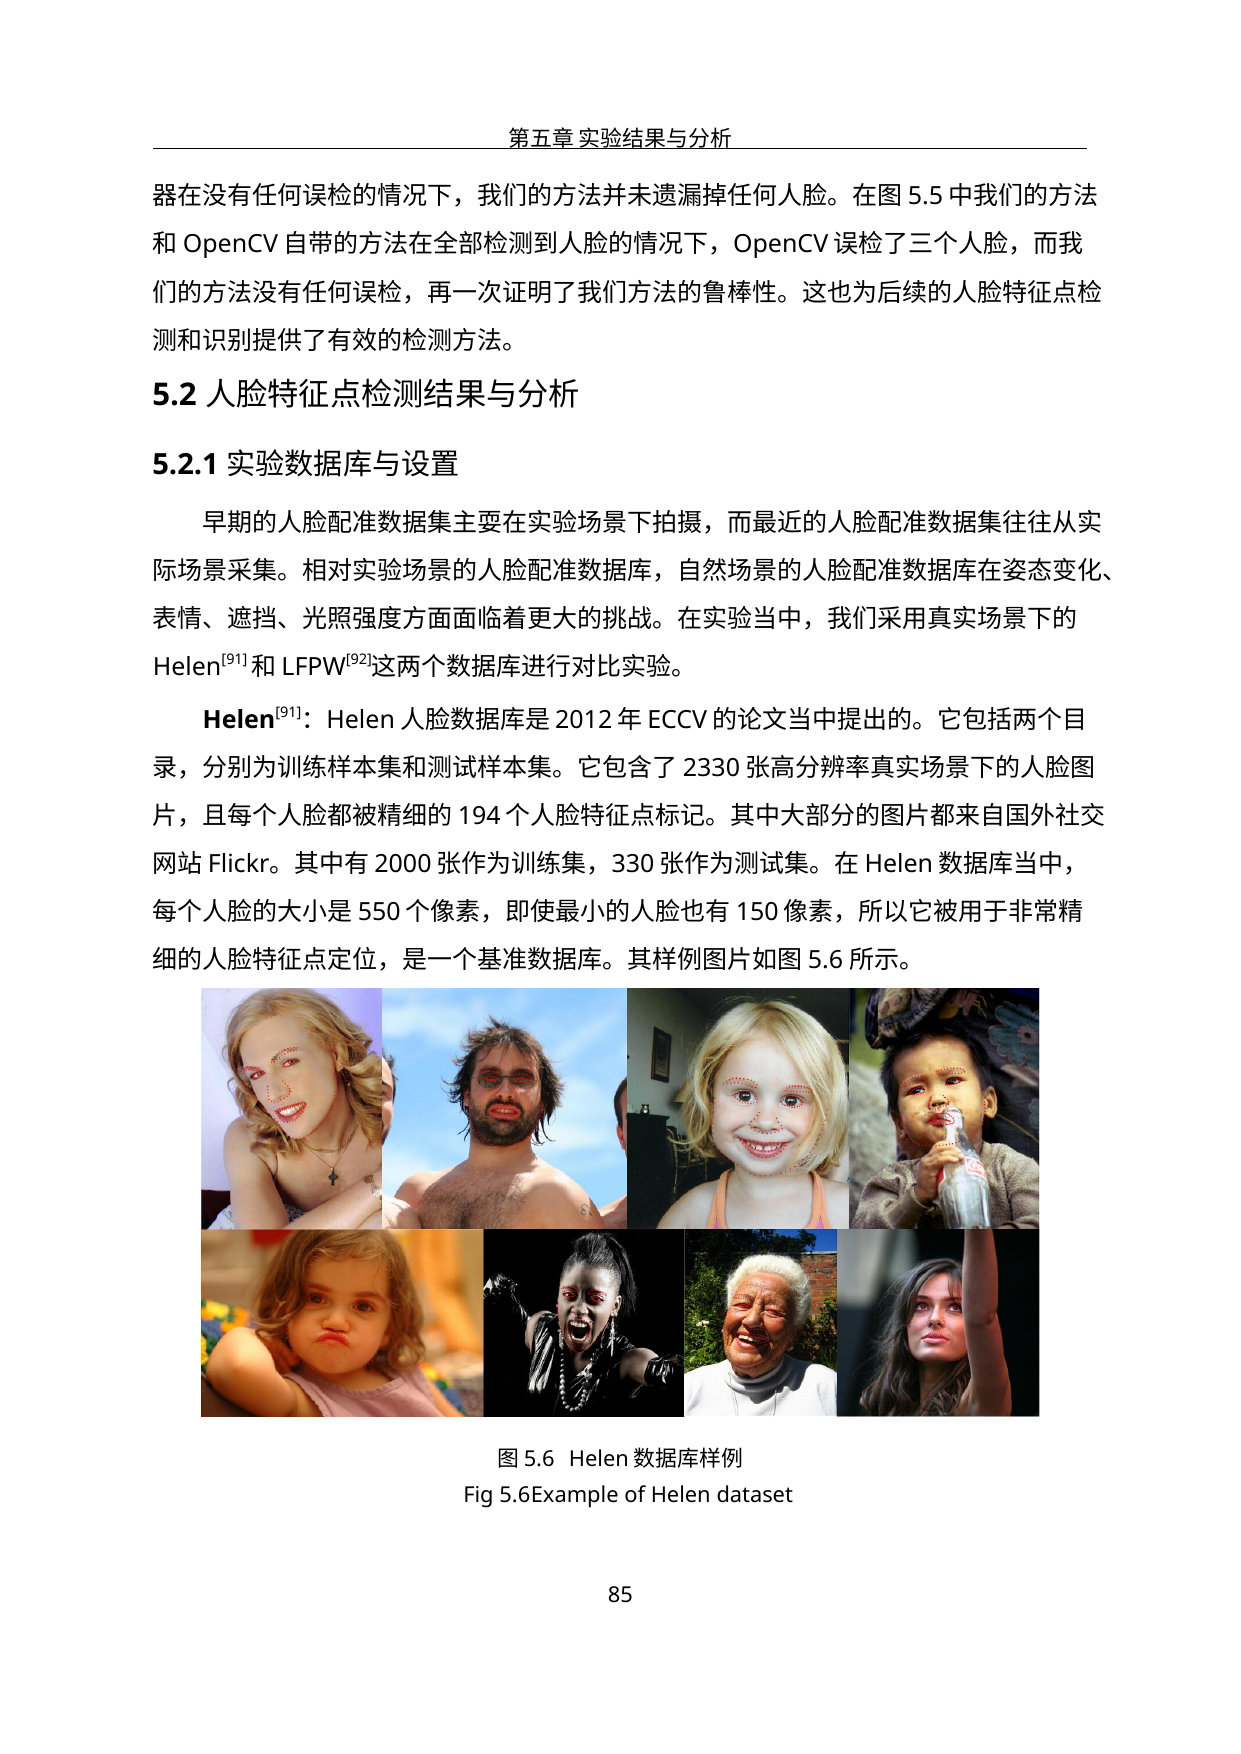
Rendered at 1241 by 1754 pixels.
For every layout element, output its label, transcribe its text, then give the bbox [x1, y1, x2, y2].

subtitle 5.2 人脸特征点检测结果与分析 [152, 369, 1107, 414]
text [153, 176, 1107, 356]
text Helen[91]：Helen人脸数据库是2012年ECCV的论文当中提出的。它包括两个目录，分别为训练样本集和测试样本集。它包含了2330张高分辨率真实场景下的人脸图片，且每个人脸都被精细的194个人脸特征点标记。其中大部分的图片都来自国外社交网站Flickr。其中有2000张作为训练集，330张作为测试集。在Helen数据库当中，每个人脸的大小是550个像素，即使最小的人脸也有150像素，所以它被用于非常精细的人脸特征点定位，是一个基准数据库。其样例图片如图5.6 所示。 [153, 699, 1107, 976]
text 早期的人脸配准数据集主耍在实验场景下拍摄，而最近的人脸配准数据集往往从实际场景采集。相对实验场景的人脸配准数据库，自然场景的人脸配准数据库在姿态变化、表情、遮挡、光照强度方面面临着更大的挑战。在实验当中，我们采用真实场景下的Helen[91] 和LFPW[92]这两个数据库进行对比实验。 [153, 502, 1107, 683]
text 图 5.6 Helen数据库样例 [143, 1441, 1107, 1473]
subtitle 5.2.1 实验数据库与设置 [152, 440, 1107, 483]
text Fig 5.6 Example of Helen dataset [143, 1479, 1107, 1509]
picture [200, 988, 1040, 1417]
